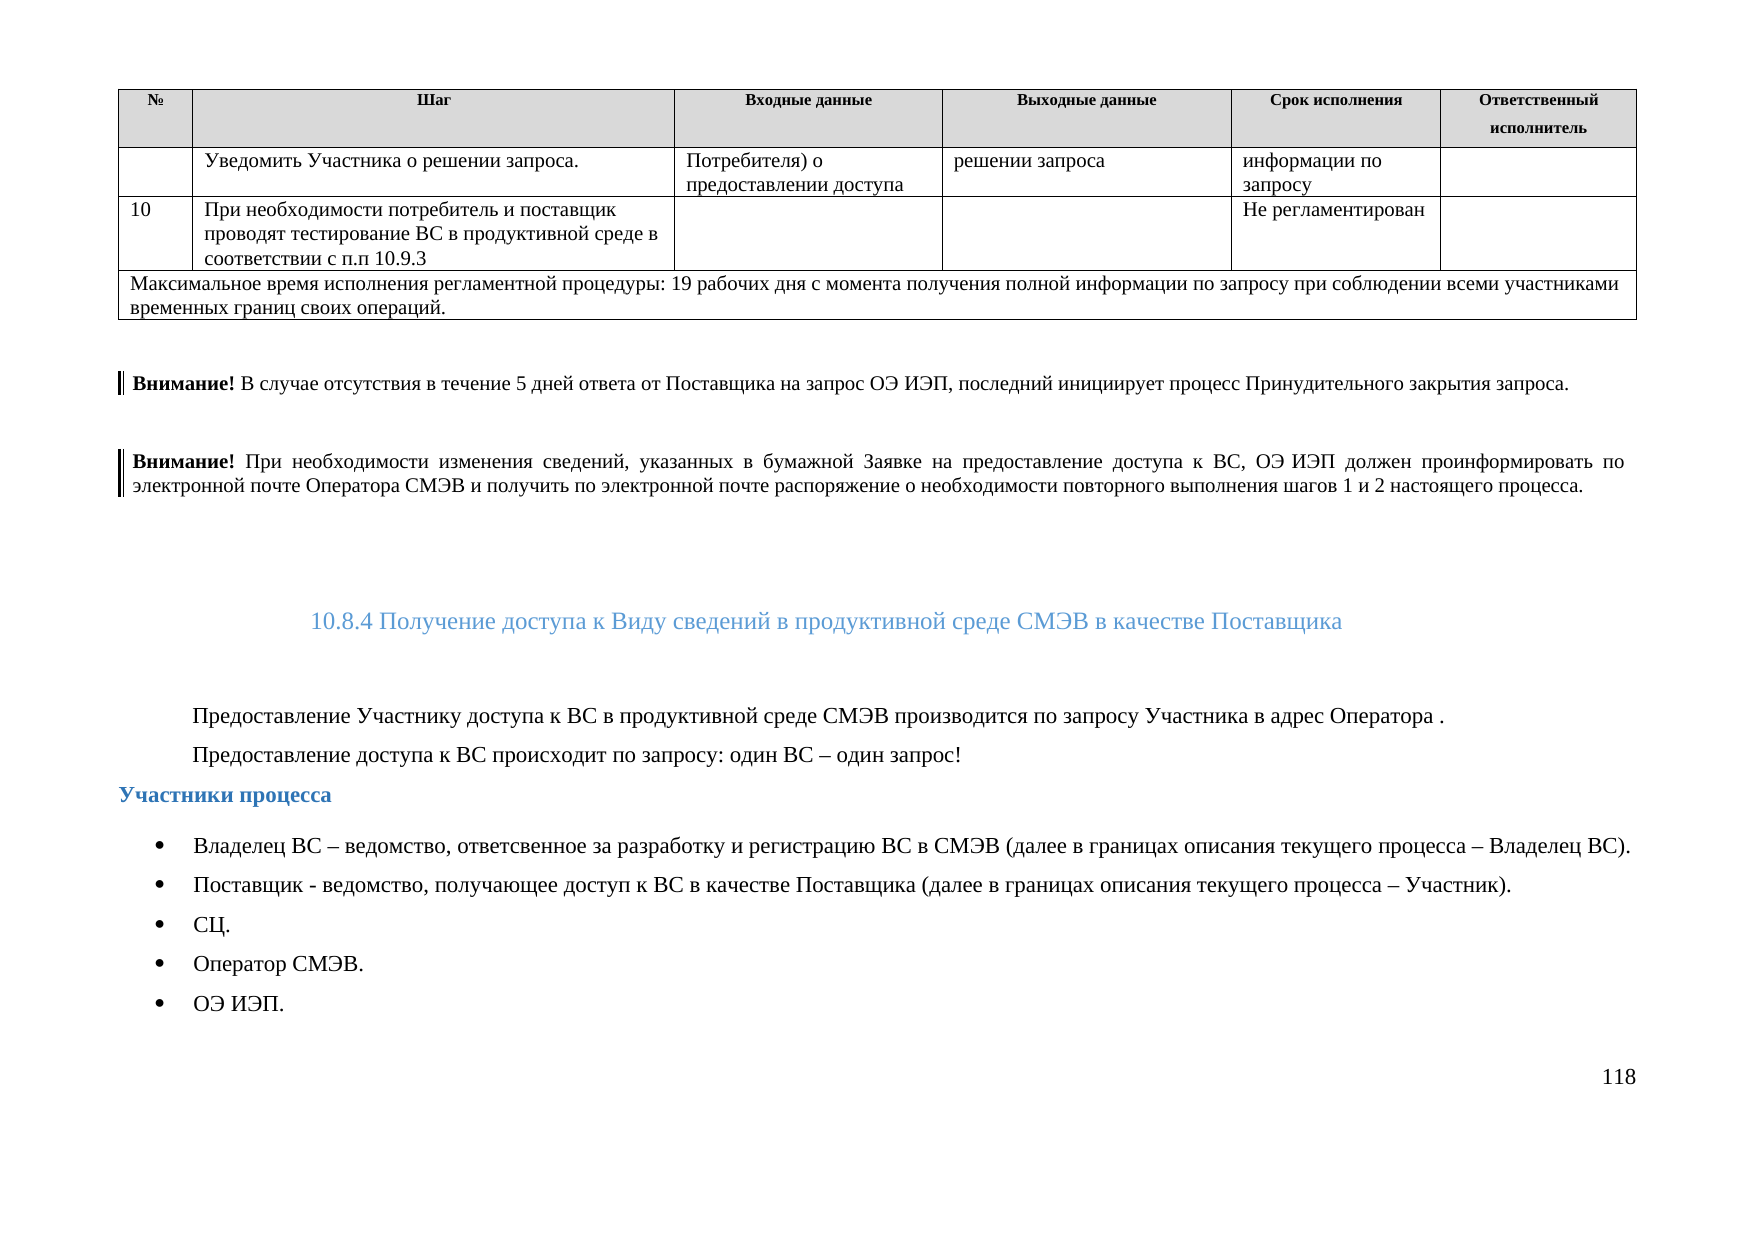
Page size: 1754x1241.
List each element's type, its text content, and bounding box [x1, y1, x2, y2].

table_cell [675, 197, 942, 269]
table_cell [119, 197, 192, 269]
text Предоставление доступа к ВС происходит по запросу: один ВС – один запрос! [118, 741, 1636, 768]
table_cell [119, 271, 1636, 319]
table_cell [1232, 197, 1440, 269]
list Оператор СМЭВ. [156, 950, 1636, 977]
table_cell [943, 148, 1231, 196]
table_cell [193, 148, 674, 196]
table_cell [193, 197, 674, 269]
list Поставщик - ведомство, получающее доступ к ВС в качестве Поставщика (далее в границах описания текущего процесса – Участник). [156, 871, 1636, 898]
list Владелец ВС – ведомство, ответсвенное за разработку и регистрацию ВС в СМЭВ (далее в границах описания текущего процесса – Владелец ВС). [156, 832, 1636, 858]
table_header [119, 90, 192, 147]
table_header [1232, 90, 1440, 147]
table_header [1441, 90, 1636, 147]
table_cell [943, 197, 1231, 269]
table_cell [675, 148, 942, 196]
list ОЭ ИЭП. [156, 990, 1636, 1016]
subtitle Получение доступа к Виду сведений в продуктивной среде СМЭВ в качестве Поставщика [310, 606, 1636, 634]
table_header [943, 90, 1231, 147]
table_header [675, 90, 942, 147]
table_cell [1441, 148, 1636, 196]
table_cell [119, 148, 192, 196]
text Участники процесса [118, 781, 1636, 807]
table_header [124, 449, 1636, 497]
list СЦ. [156, 911, 1636, 937]
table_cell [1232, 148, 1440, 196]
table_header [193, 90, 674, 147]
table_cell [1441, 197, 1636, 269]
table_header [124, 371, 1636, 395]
text Предоставление Участнику доступа к ВС в продуктивной среде СМЭВ производится по запросу Участника в адрес Оператора . [118, 702, 1636, 728]
